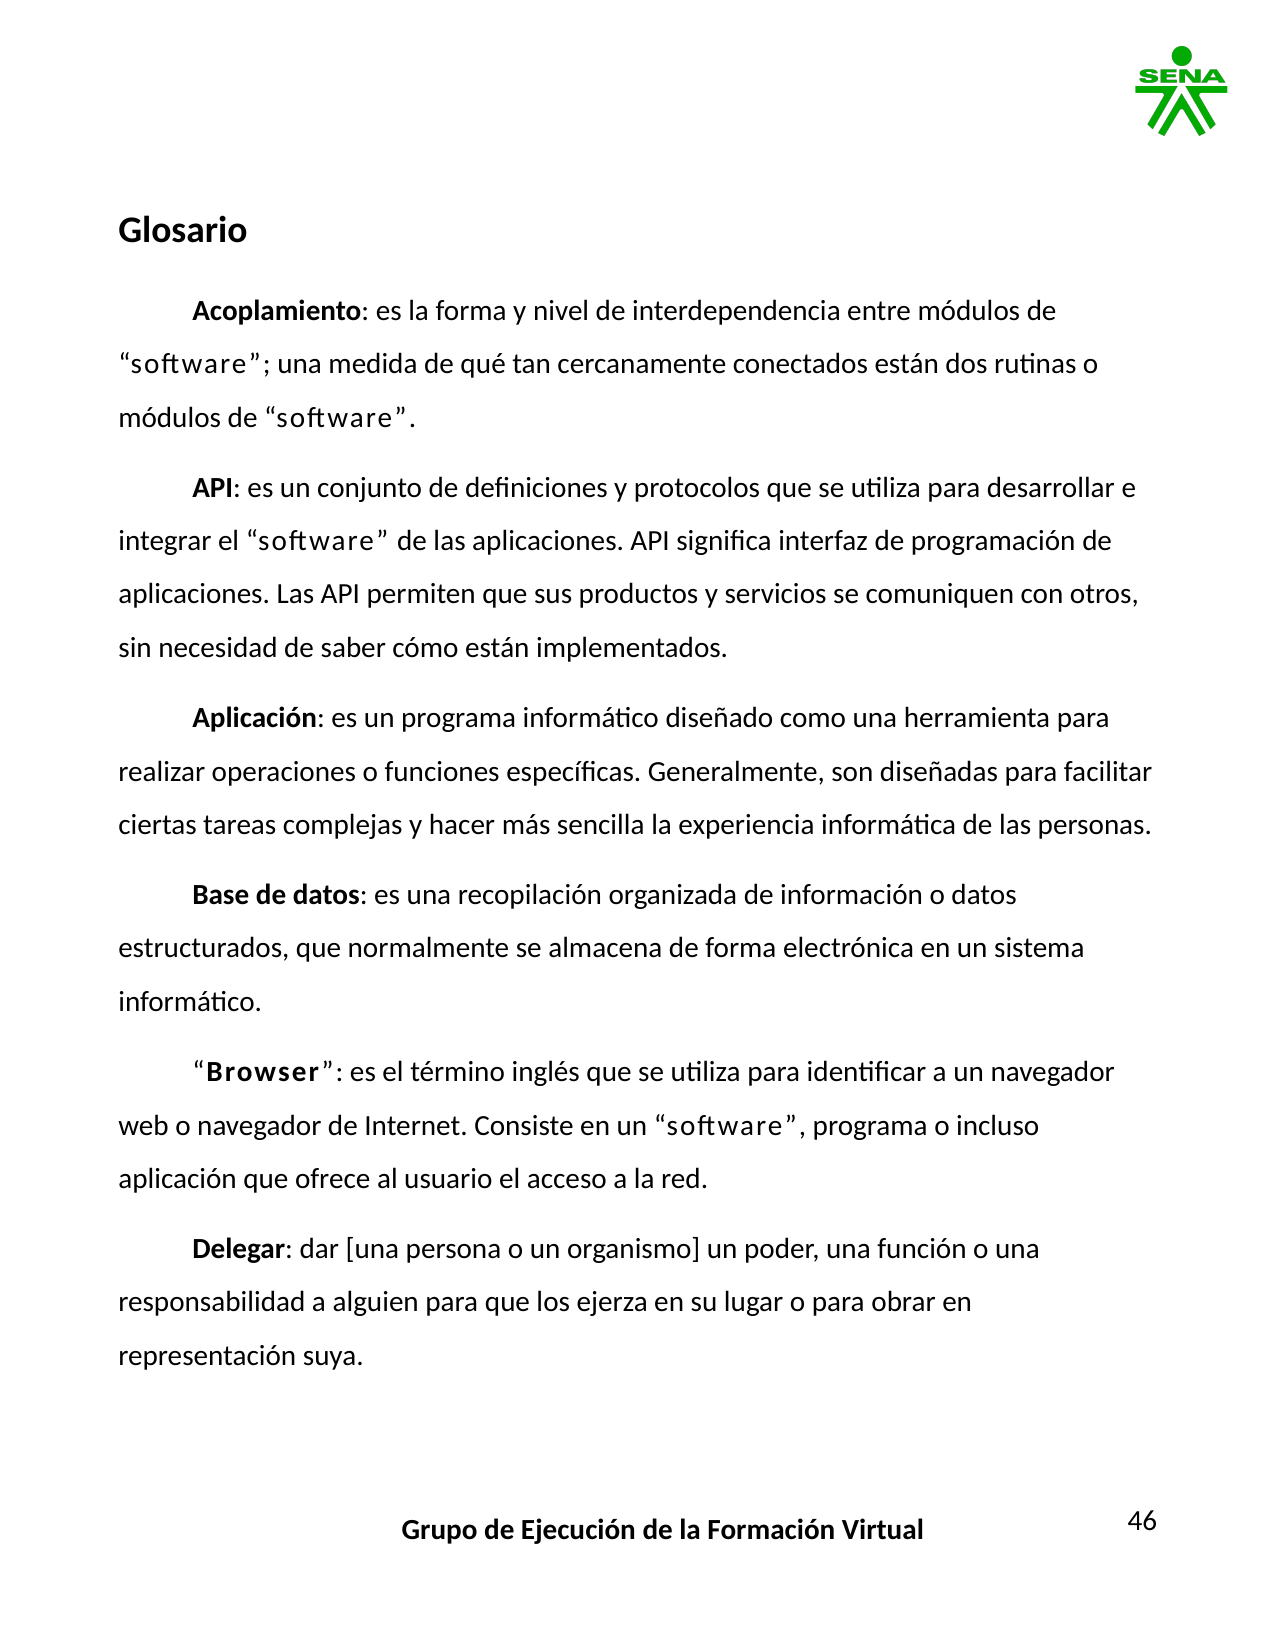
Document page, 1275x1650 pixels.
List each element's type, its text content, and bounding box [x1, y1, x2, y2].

text Glosario [118, 206, 1157, 252]
text Delegar: dar [una persona o un organismo] un poder, una función o una responsabilidad a alguien para que los ejerza en su lugar o para obrar en representación suya. [118, 1230, 1157, 1373]
text Acoplamiento: es la forma y nivel de interdependencia entre módulos de “software”; una medida de qué tan cercanamente conectados están dos rutinas o módulos de “software”. [118, 292, 1157, 434]
text Base de datos: es una recopilación organizada de información o datos estructurados, que normalmente se almacena de forma electrónica en un sistema informático. [118, 876, 1157, 1019]
text API: es un conjunto de definiciones y protocolos que se utiliza para desarrollar e integrar el “software” de las aplicaciones. API significa interfaz de programación de aplicaciones. Las API permiten que sus productos y servicios se comuniquen con otros, sin necesidad de saber cómo están implementados. [118, 469, 1157, 665]
text “Browser”: es el término inglés que se utiliza para identificar a un navegador web o navegador de Internet. Consiste en un “software”, programa o incluso aplicación que ofrece al usuario el acceso a la red. [118, 1053, 1157, 1196]
picture [1135, 46, 1228, 136]
text Aplicación: es un programa informático diseñado como una herramienta para realizar operaciones o funciones específicas. Generalmente, son diseñadas para facilitar ciertas tareas complejas y hacer más sencilla la experiencia informática de las personas. [118, 699, 1157, 842]
